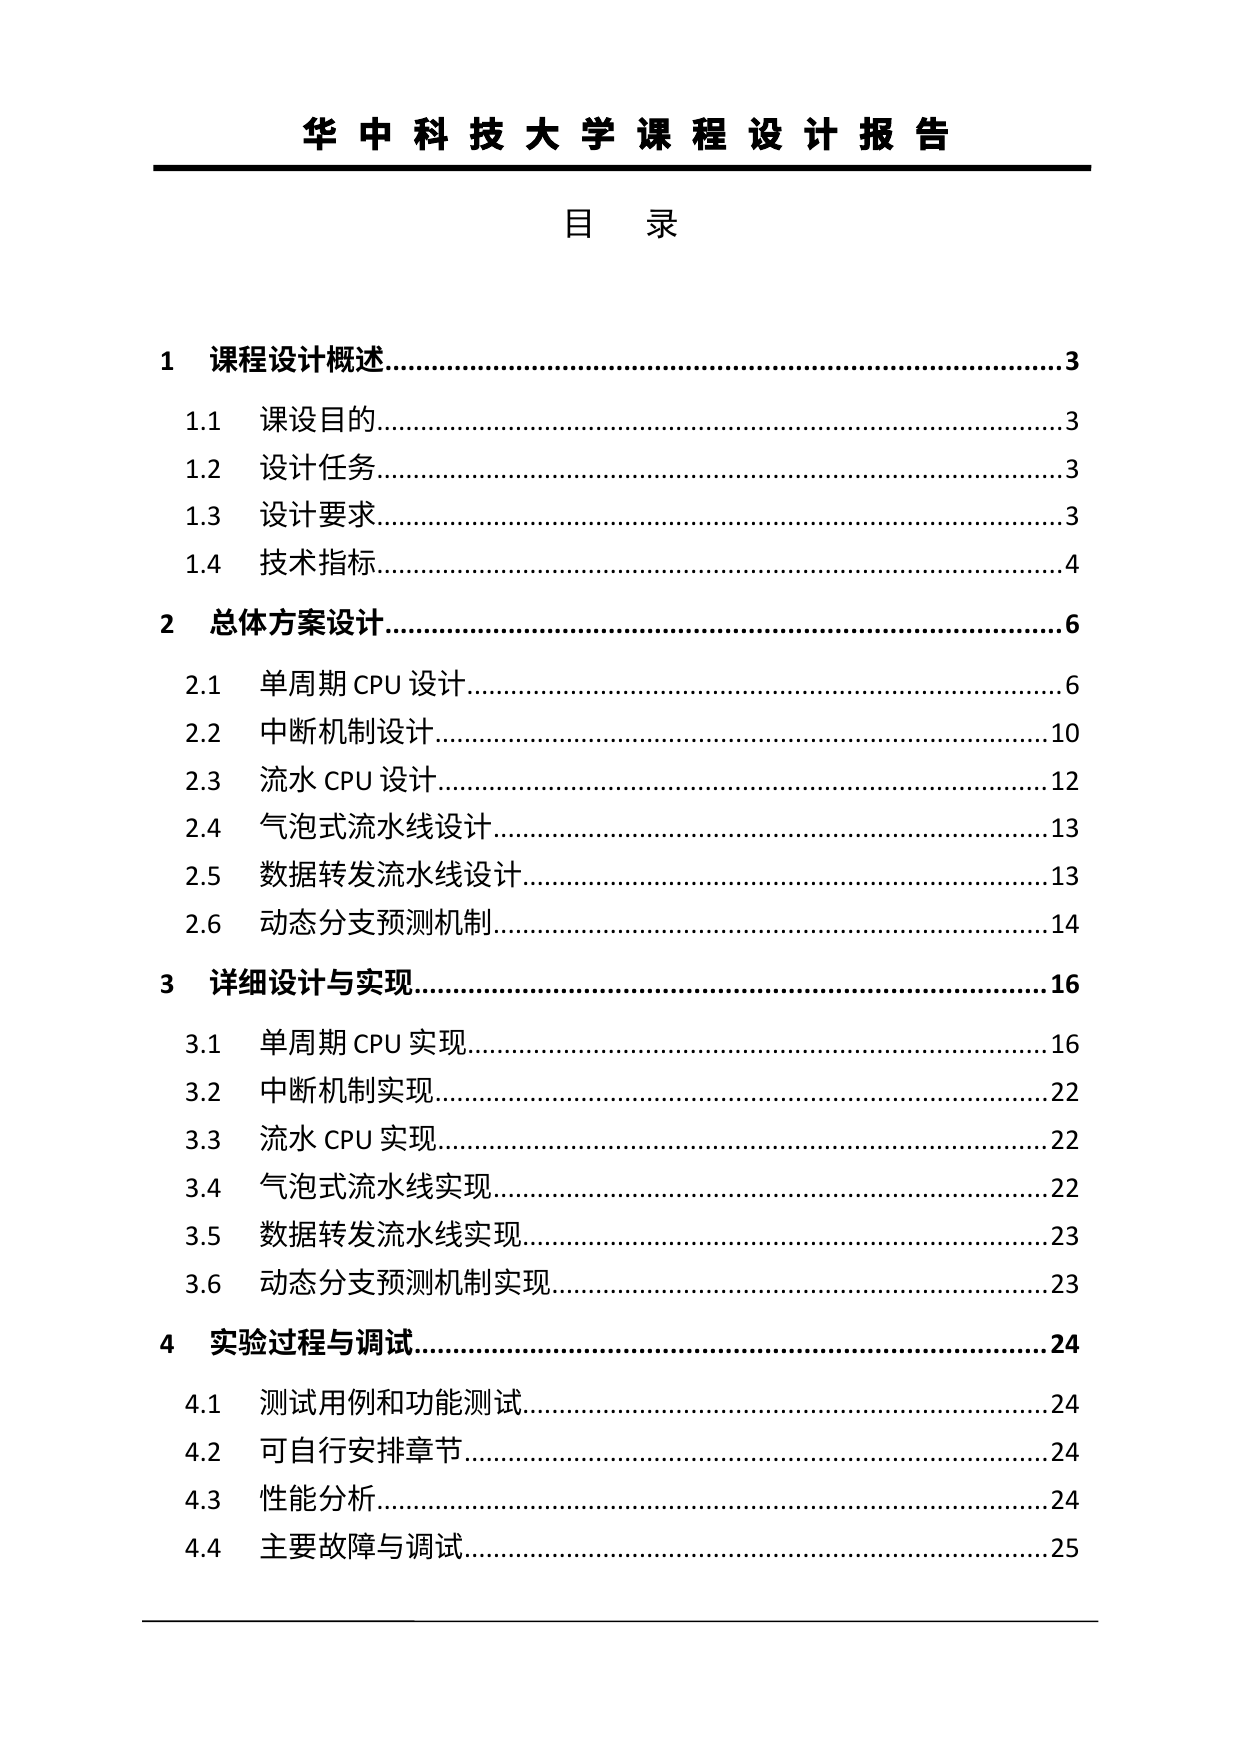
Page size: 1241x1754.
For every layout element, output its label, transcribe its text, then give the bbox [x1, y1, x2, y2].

text 4.1 测试用例和功能测试 24 [184, 1377, 1081, 1425]
text 2.6 动态分支预测机制 14 [184, 897, 1081, 944]
text 4.3 性能分析 24 [184, 1473, 1081, 1521]
text 3.4 气泡式流水线实现 22 [184, 1161, 1081, 1209]
text 1.4 技术指标 4 [184, 537, 1081, 585]
text 2.2 中断机制设计 10 [184, 706, 1081, 753]
text 2 总体方案设计 6 [159, 597, 1081, 645]
text 2.5 数据转发流水线设计 13 [184, 849, 1081, 897]
text 2.1 单周期CPU设计 6 [184, 658, 1081, 706]
text 2.4 气泡式流水线设计 13 [184, 801, 1081, 849]
text 目 录 [159, 197, 1081, 245]
text 3.3 流水CPU实现 22 [184, 1113, 1081, 1161]
text 3.5 数据转发流水线实现 23 [184, 1209, 1081, 1256]
text 4 实验过程与调试 24 [159, 1317, 1081, 1364]
text 3.2 中断机制实现 22 [184, 1065, 1081, 1113]
text 4.2 可自行安排章节 24 [184, 1425, 1081, 1473]
text 1 课程设计概述 3 [159, 333, 1081, 381]
text 1.3 设计要求 3 [184, 489, 1081, 537]
text 3 详细设计与实现 16 [159, 957, 1081, 1005]
text 1.1 课设目的 3 [184, 394, 1081, 441]
text 1.2 设计任务 3 [184, 441, 1081, 489]
text 2.3 流水CPU设计 12 [184, 753, 1081, 801]
text 4.4 主要故障与调试 25 [184, 1521, 1081, 1568]
text 3.6 动态分支预测机制实现 23 [184, 1256, 1081, 1304]
text 3.1 单周期CPU 实现 16 [184, 1017, 1081, 1065]
